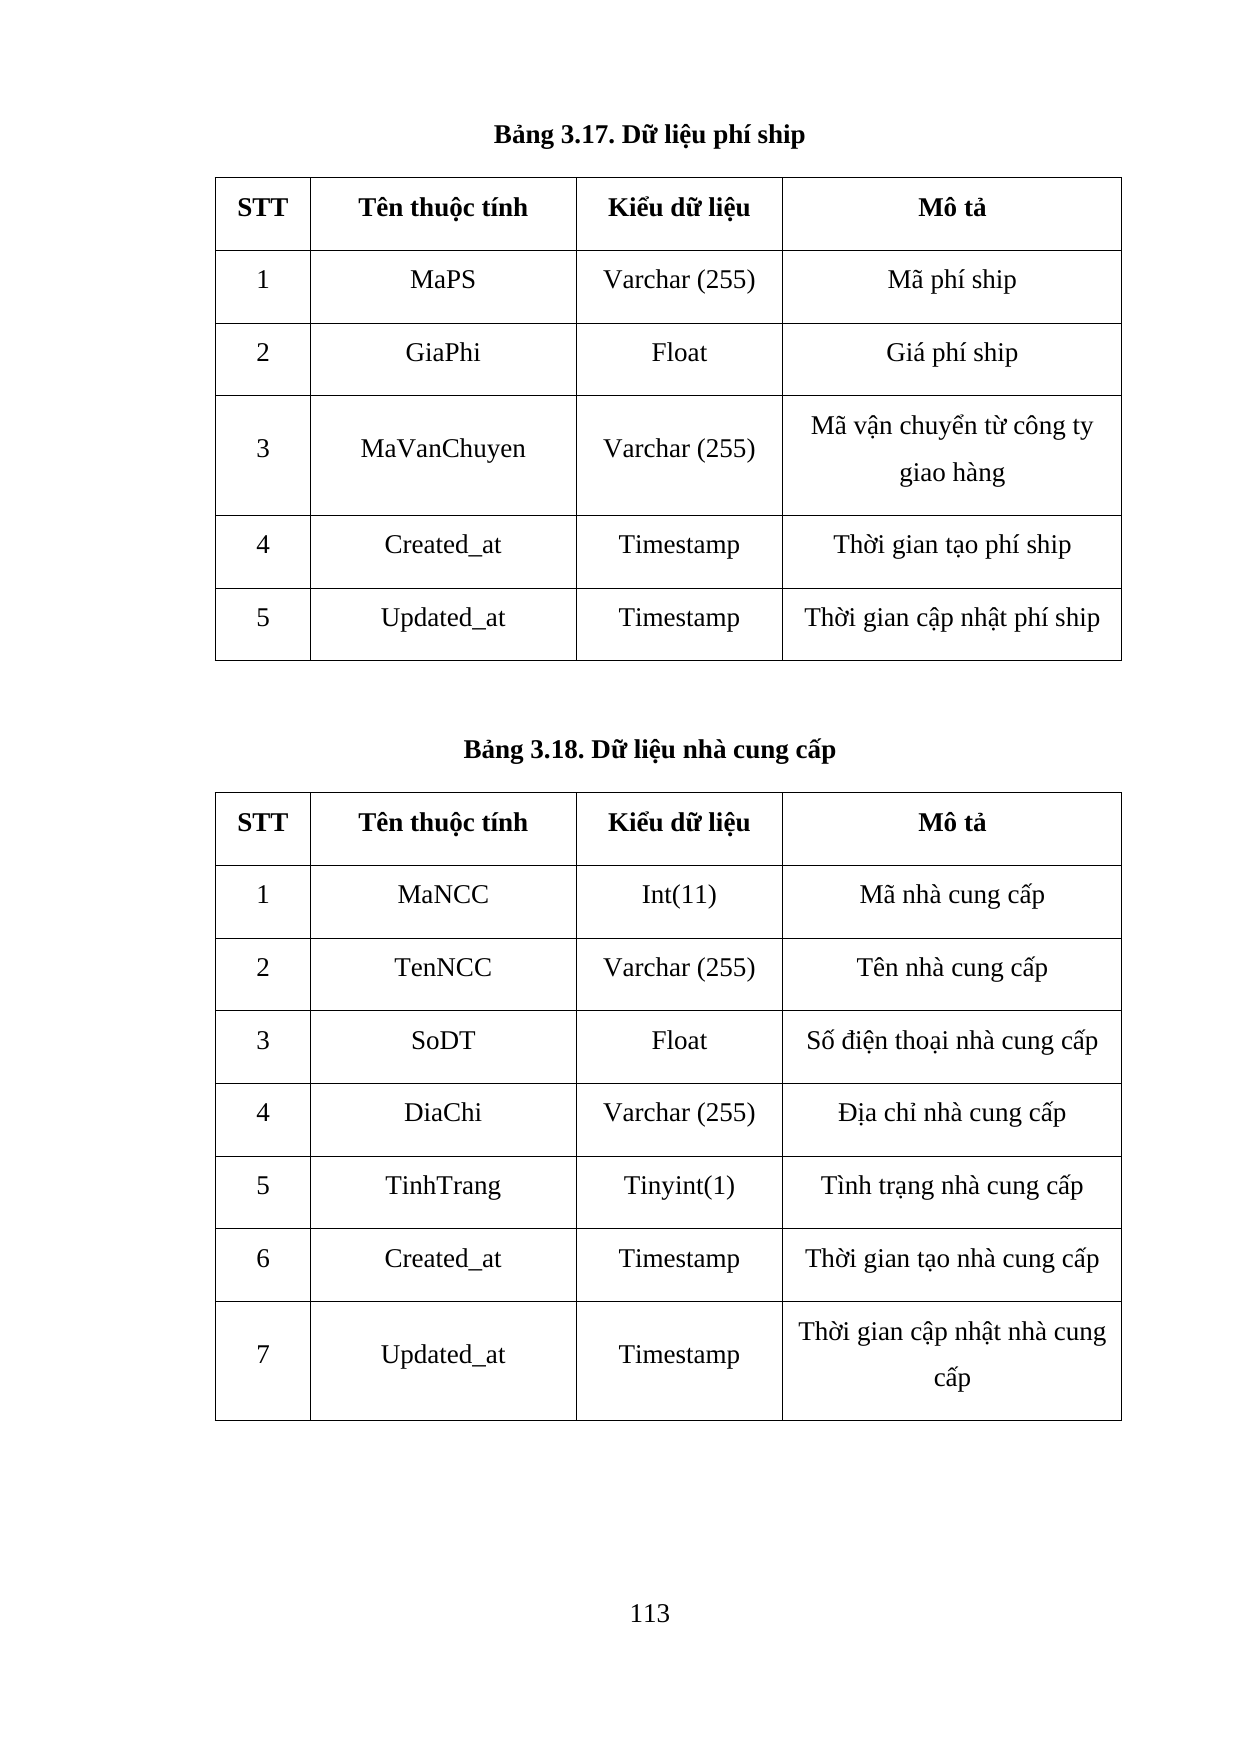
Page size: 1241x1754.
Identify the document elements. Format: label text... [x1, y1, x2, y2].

table_cell TinhTrang [311, 1157, 576, 1228]
table_cell 2 [216, 939, 310, 1010]
table_cell Float [577, 1011, 782, 1083]
table_cell Timestamp [577, 589, 782, 660]
table_cell Thời gian tạo nhà cung cấp [783, 1229, 1121, 1301]
table_header Kiểu dữ liệu [577, 793, 782, 865]
table_cell Created_at [311, 516, 576, 587]
table_cell TenNCC [311, 939, 576, 1010]
table_cell Float [577, 324, 782, 395]
table_header Mô tả [783, 793, 1121, 865]
table_cell Tên nhà cung cấp [783, 939, 1121, 1010]
table_cell Timestamp [577, 1302, 782, 1420]
table_cell 5 [216, 1157, 310, 1228]
table_cell Varchar (255) [577, 251, 782, 323]
table_cell Số điện thoại nhà cung cấp [783, 1011, 1121, 1083]
table_cell 3 [216, 396, 310, 515]
table_cell Varchar (255) [577, 396, 782, 515]
table_cell 7 [216, 1302, 310, 1420]
table_cell Timestamp [577, 516, 782, 587]
table_cell Int(11) [577, 866, 782, 937]
table_cell Thời gian tạo phí ship [783, 516, 1121, 587]
table_cell Tình trạng nhà cung cấp [783, 1157, 1121, 1228]
table_cell 4 [216, 1084, 310, 1156]
table_cell Tinyint(1) [577, 1157, 782, 1228]
table_header Mô tả [783, 178, 1121, 250]
table_cell 1 [216, 866, 310, 937]
table_header Kiểu dữ liệu [577, 178, 782, 250]
table_cell Updated_at [311, 1302, 576, 1420]
table_cell GiaPhi [311, 324, 576, 395]
table_cell Varchar (255) [577, 939, 782, 1010]
table_cell Thời gian cập nhật nhà cung cấp [783, 1302, 1121, 1420]
table_header STT [216, 178, 310, 250]
table_cell 3 [216, 1011, 310, 1083]
table_cell Mã vận chuyển từ công ty giao hàng [783, 396, 1121, 515]
table_cell 1 [216, 251, 310, 323]
table_header Tên thuộc tính [311, 178, 576, 250]
table_cell MaPS [311, 251, 576, 323]
table_cell Updated_at [311, 589, 576, 660]
table_cell 4 [216, 516, 310, 587]
table_header Tên thuộc tính [311, 793, 576, 865]
table_cell 6 [216, 1229, 310, 1301]
table_cell Mã nhà cung cấp [783, 866, 1121, 937]
table_cell Varchar (255) [577, 1084, 782, 1156]
table_cell MaNCC [311, 866, 576, 937]
table_cell Created_at [311, 1229, 576, 1301]
table_cell Timestamp [577, 1229, 782, 1301]
table_cell 2 [216, 324, 310, 395]
table_cell Giá phí ship [783, 324, 1121, 395]
table_cell DiaChi [311, 1084, 576, 1156]
table_cell Mã phí ship [783, 251, 1121, 323]
table_cell Thời gian cập nhật phí ship [783, 589, 1121, 660]
table_cell SoDT [311, 1011, 576, 1083]
table_cell MaVanChuyen [311, 396, 576, 515]
table_header STT [216, 793, 310, 865]
table_cell 5 [216, 589, 310, 660]
table_cell Địa chỉ nhà cung cấp [783, 1084, 1121, 1156]
